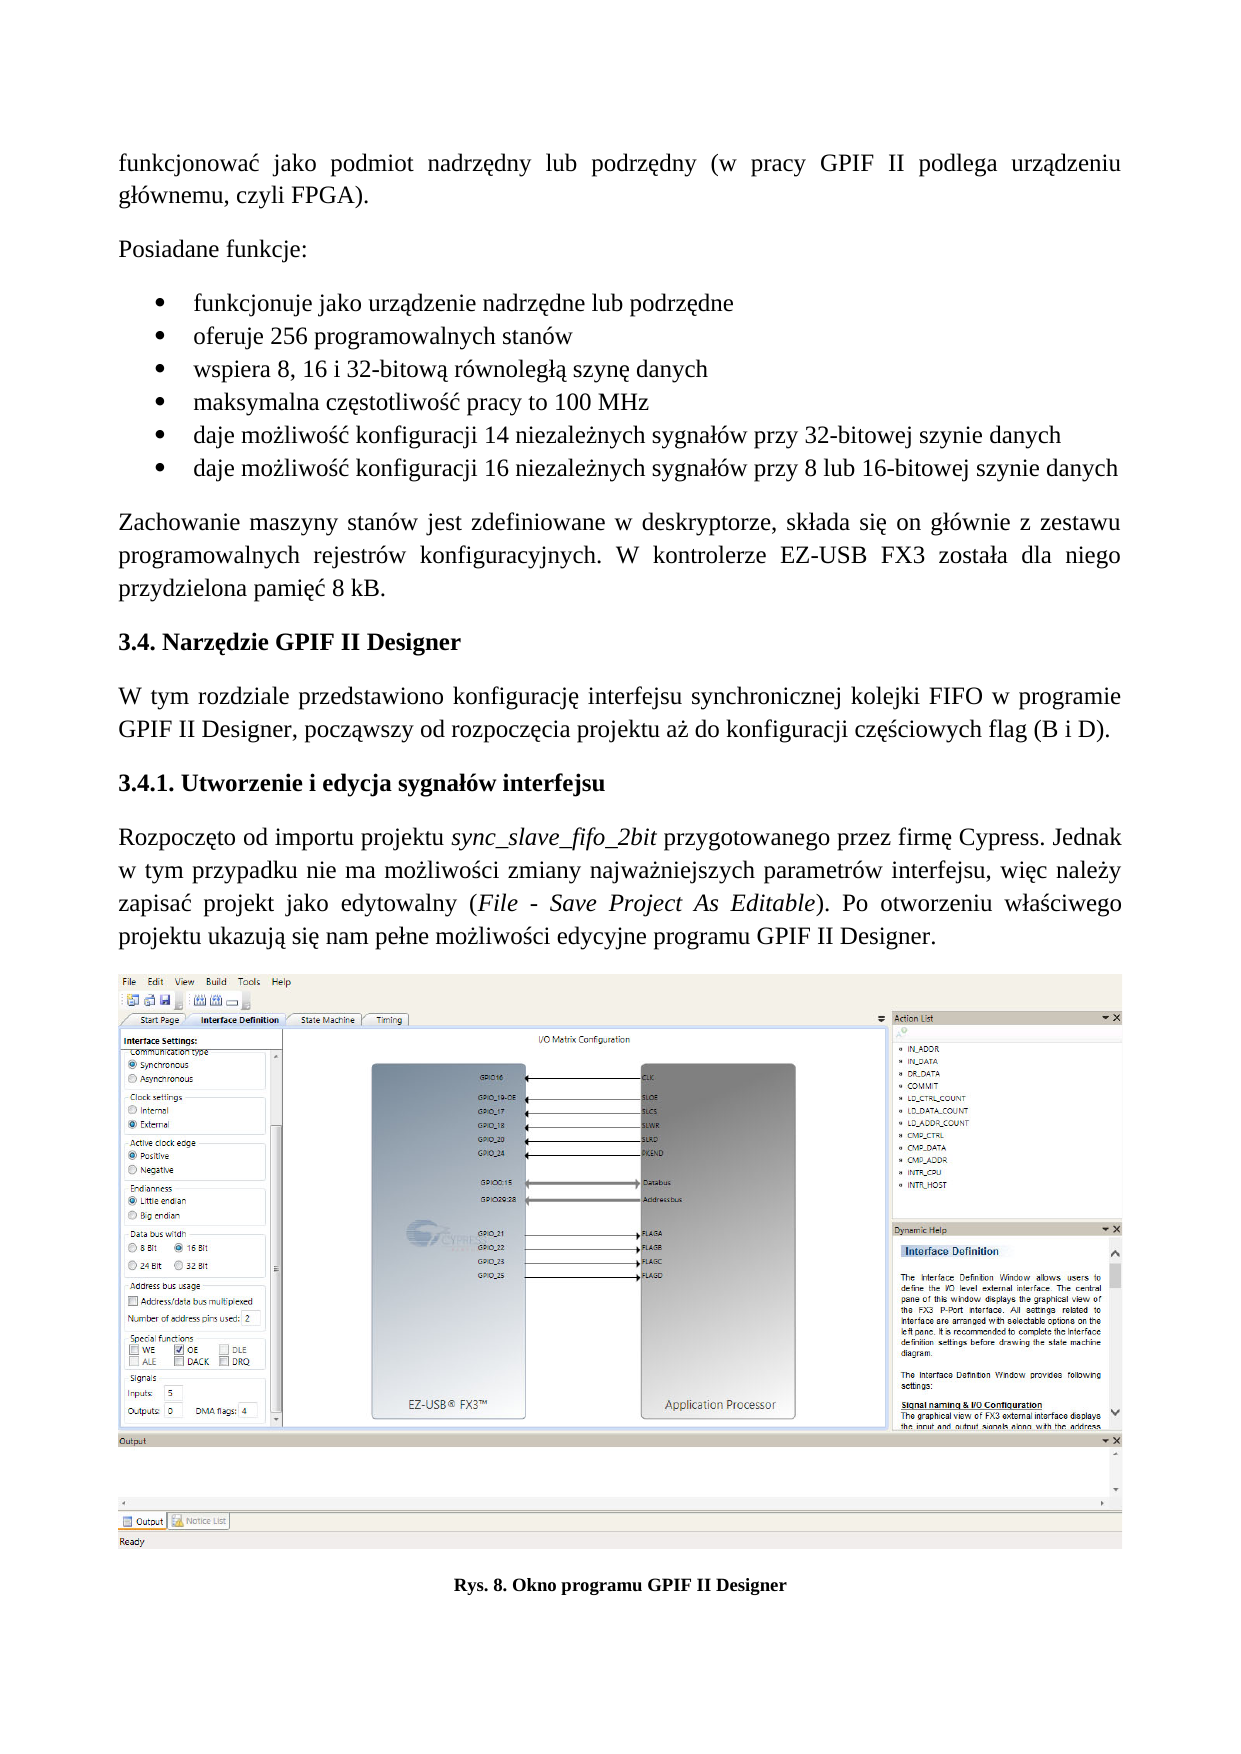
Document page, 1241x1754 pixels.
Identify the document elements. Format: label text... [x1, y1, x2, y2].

text Rozpoczęto od importu projektu sync_slave_fifo_2bit przygotowanego przez firmę Cypress. Jednak w tym przypadku nie ma możliwości zmiany najważniejszych parametrów interfejsu, więc należy zapisać projekt jako edytowalny (File - Save Project As Editable). Po otworzeniu właściwego projektu ukazują się nam pełne możliwości edycyjne programu GPIF II Designer. [118, 822, 1122, 949]
text Zachowanie maszyny stanów jest zdefiniowane w deskryptorze, składa się on głównie z zestawu programowalnych rejestrów konfiguracyjnych. W kontrolerze EZ-USB FX3 została dla niego przydzielona pamięć 8 kB. [118, 507, 1122, 602]
subtitle 3.4. Narzędzie GPIF II Designer [118, 627, 1122, 656]
picture [118, 974, 1123, 1549]
text Posiadane funkcje: [118, 234, 1122, 263]
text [118, 148, 1122, 209]
list funkcjonuje jako urządzenie nadrzędne lub podrzędne [156, 288, 1122, 317]
list maksymalna częstotliwość pracy to 100 MHz [156, 387, 1122, 416]
list wspiera 8, 16 i 32-bitową równoległą szynę danych [156, 354, 1122, 383]
subtitle 3.4.1. Utworzenie i edycja sygnałów interfejsu [118, 768, 1122, 797]
list daje możliwość konfiguracji 14 niezależnych sygnałów przy 32-bitowej szynie danych [156, 420, 1122, 449]
list daje możliwość konfiguracji 16 niezależnych sygnałów przy 8 lub 16-bitowej szynie danych [156, 453, 1122, 482]
text W tym rozdziale przedstawiono konfigurację interfejsu synchronicznej kolejki FIFO w programie GPIF II Designer, począwszy od rozpoczęcia projektu aż do konfiguracji częściowych flag (B i D). [118, 681, 1122, 743]
list oferuje 256 programowalnych stanów [156, 321, 1122, 350]
